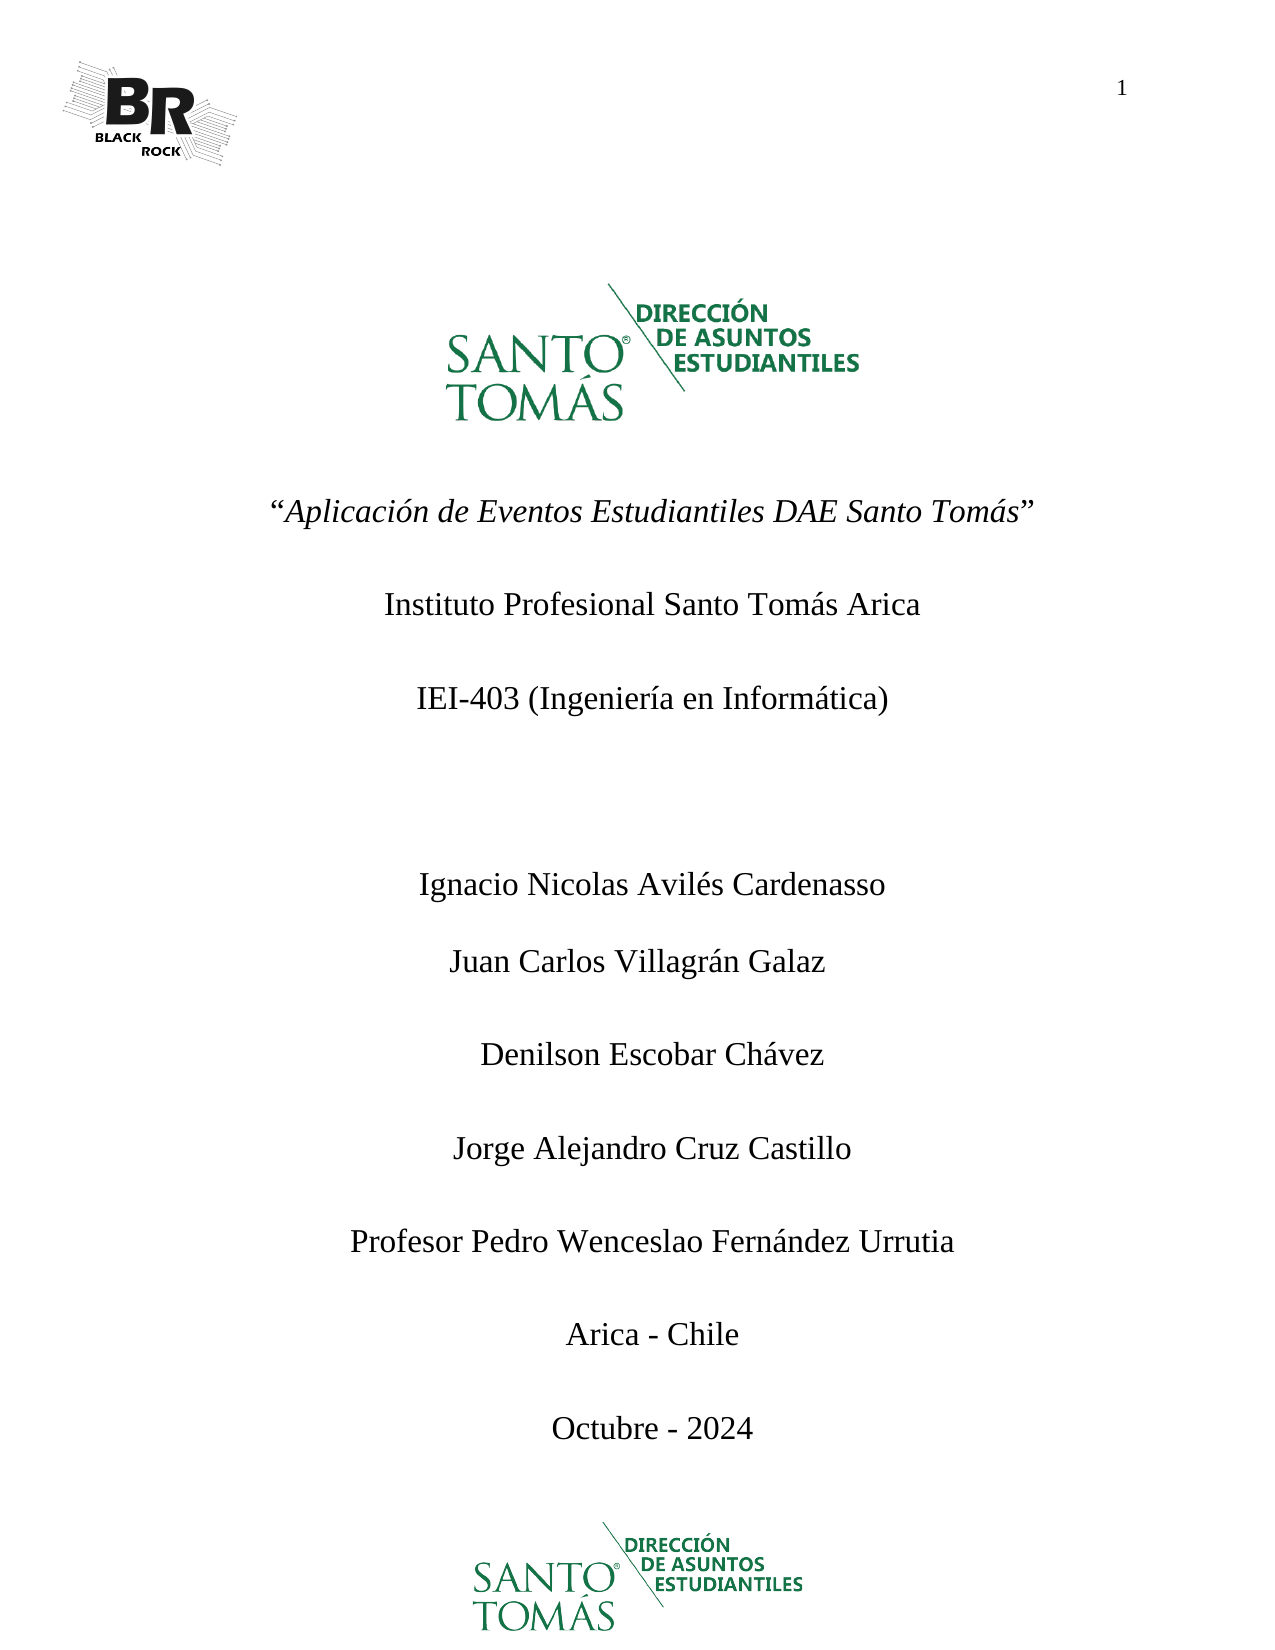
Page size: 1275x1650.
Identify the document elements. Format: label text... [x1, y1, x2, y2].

text Profesor Pedro Wenceslao Fernández Urrutia [148, 1221, 1127, 1260]
picture [445, 283, 859, 421]
text Octubre - 2024 [148, 1408, 1127, 1446]
text Arica - Chile [148, 1315, 1127, 1353]
text Jorge Alejandro Cruz Castillo [148, 1128, 1127, 1166]
picture [472, 1522, 803, 1631]
text IEI-403 (Ingeniería en Informática) [148, 678, 1127, 716]
text Instituto Profesional Santo Tomás Arica [148, 585, 1127, 623]
text “Aplicación de Eventos Estudiantiles DAE Santo Tomás” [148, 491, 1127, 530]
text Ignacio Nicolas Avilés Cardenasso Juan Carlos Villagrán Galaz [148, 865, 1127, 980]
picture [62, 61, 238, 166]
text Denilson Escobar Chávez [148, 1035, 1127, 1073]
